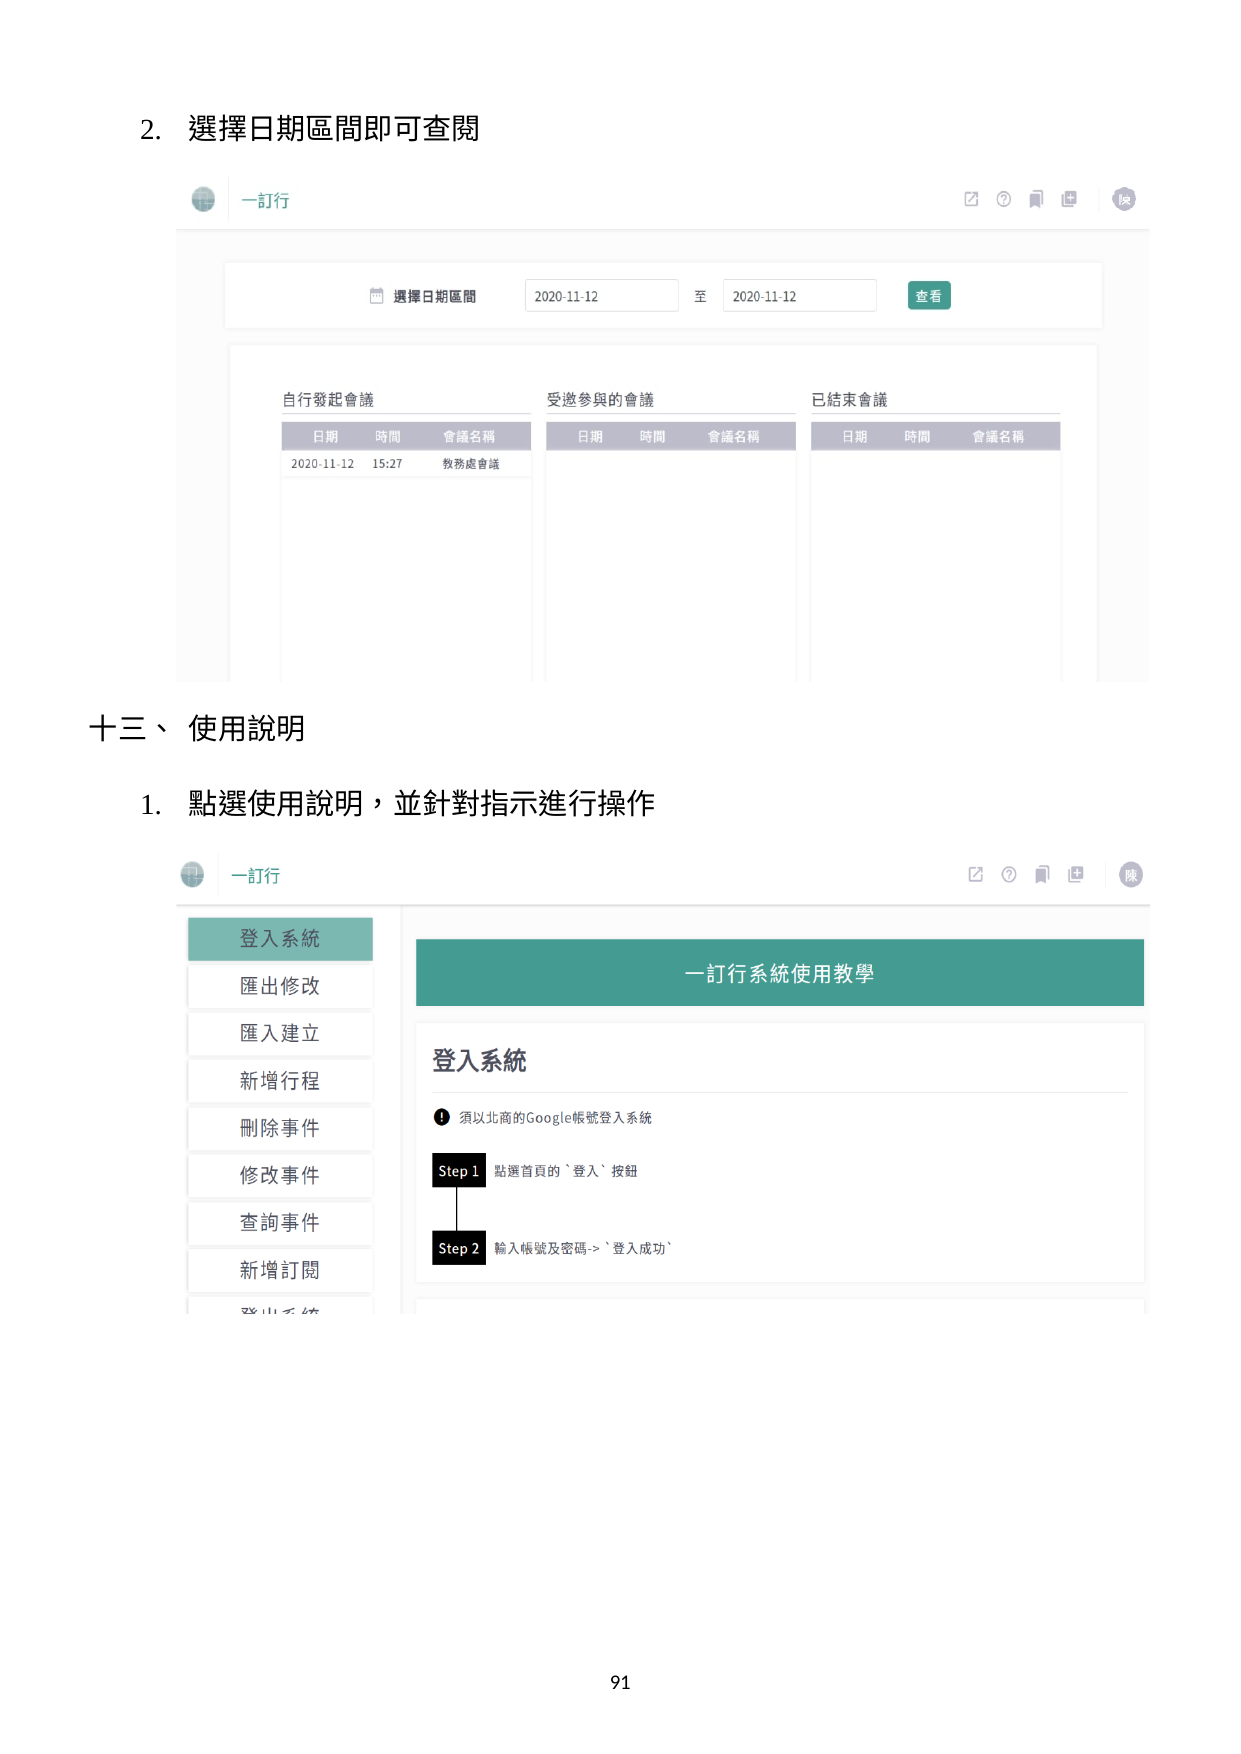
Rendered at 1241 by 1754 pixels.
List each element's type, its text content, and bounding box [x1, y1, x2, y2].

picture [176, 170, 1150, 682]
picture [176, 852, 1150, 1314]
list 點選使用說明，並針對指示進行操作 [139, 764, 1152, 839]
list 選擇日期區間即可查閱 [139, 89, 1152, 164]
